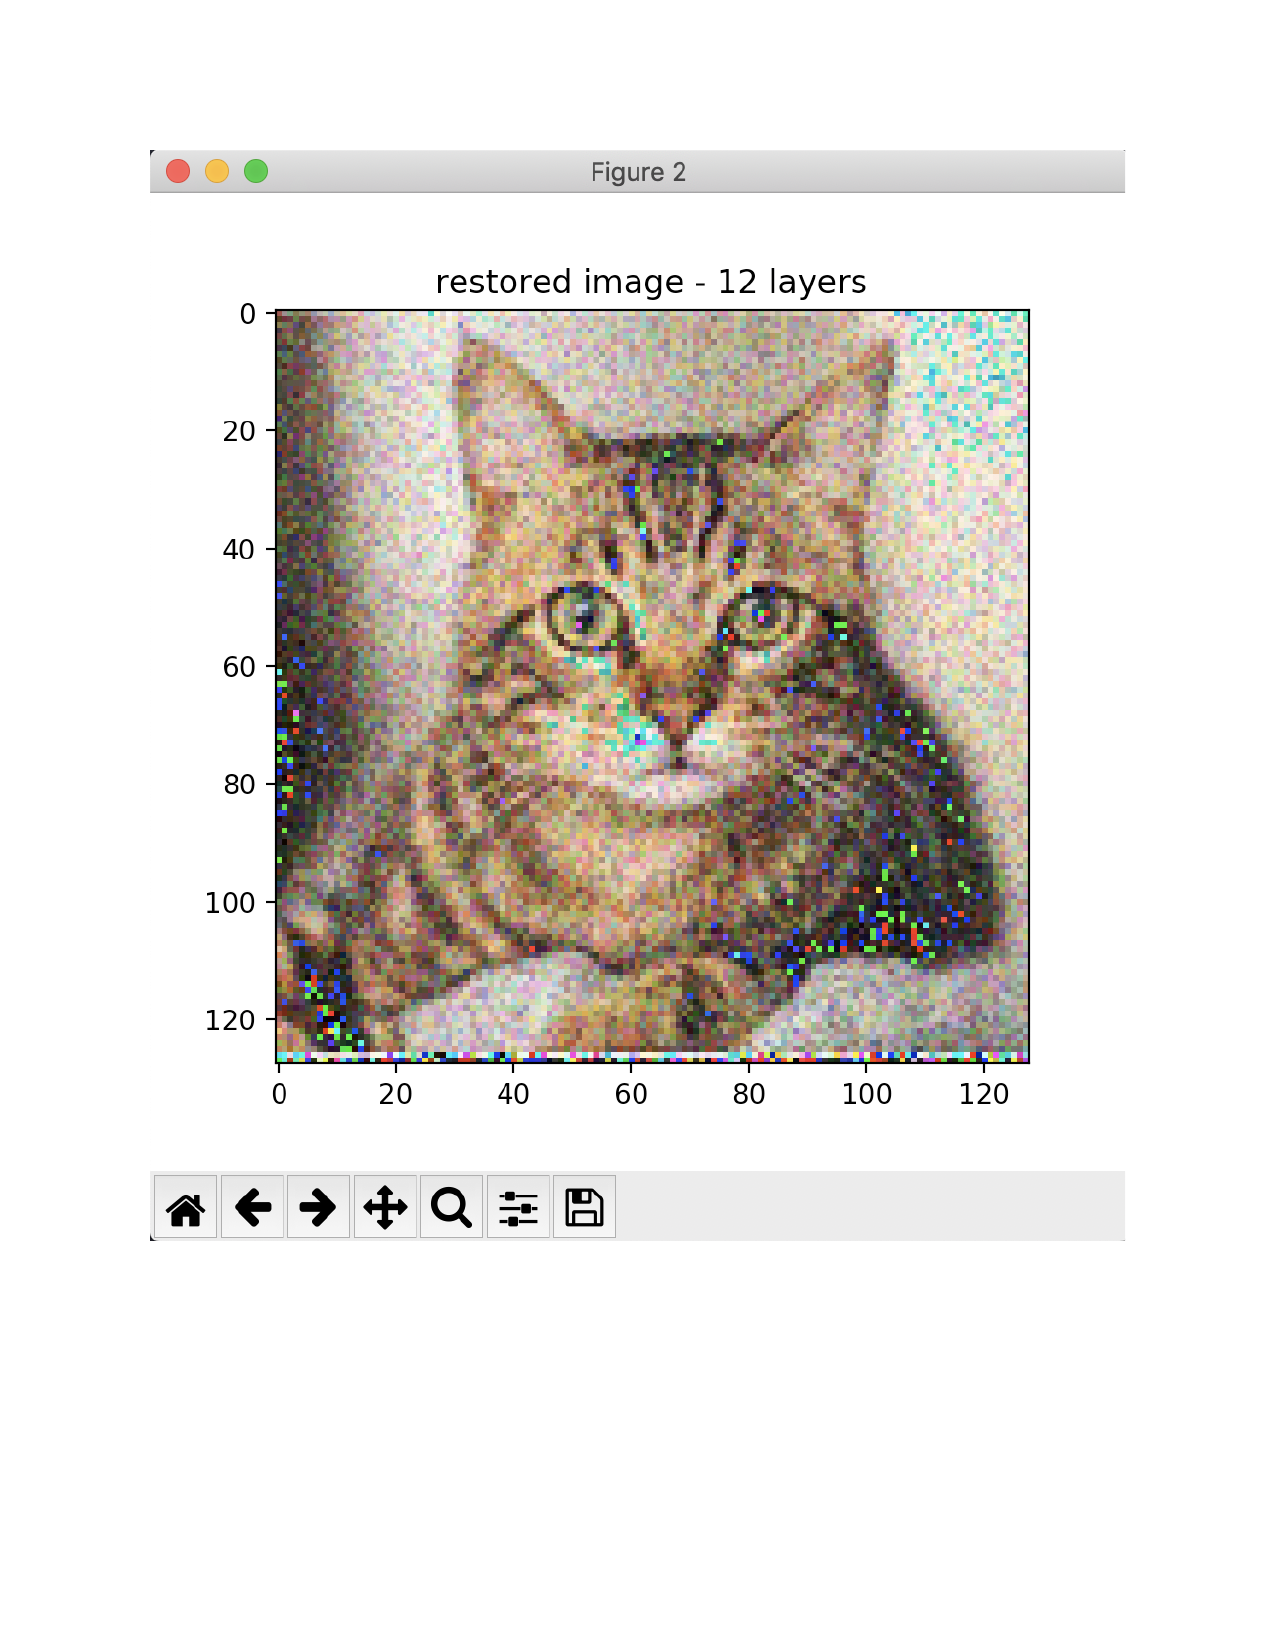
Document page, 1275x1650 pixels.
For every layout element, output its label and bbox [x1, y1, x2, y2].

picture [150, 150, 1125, 1241]
